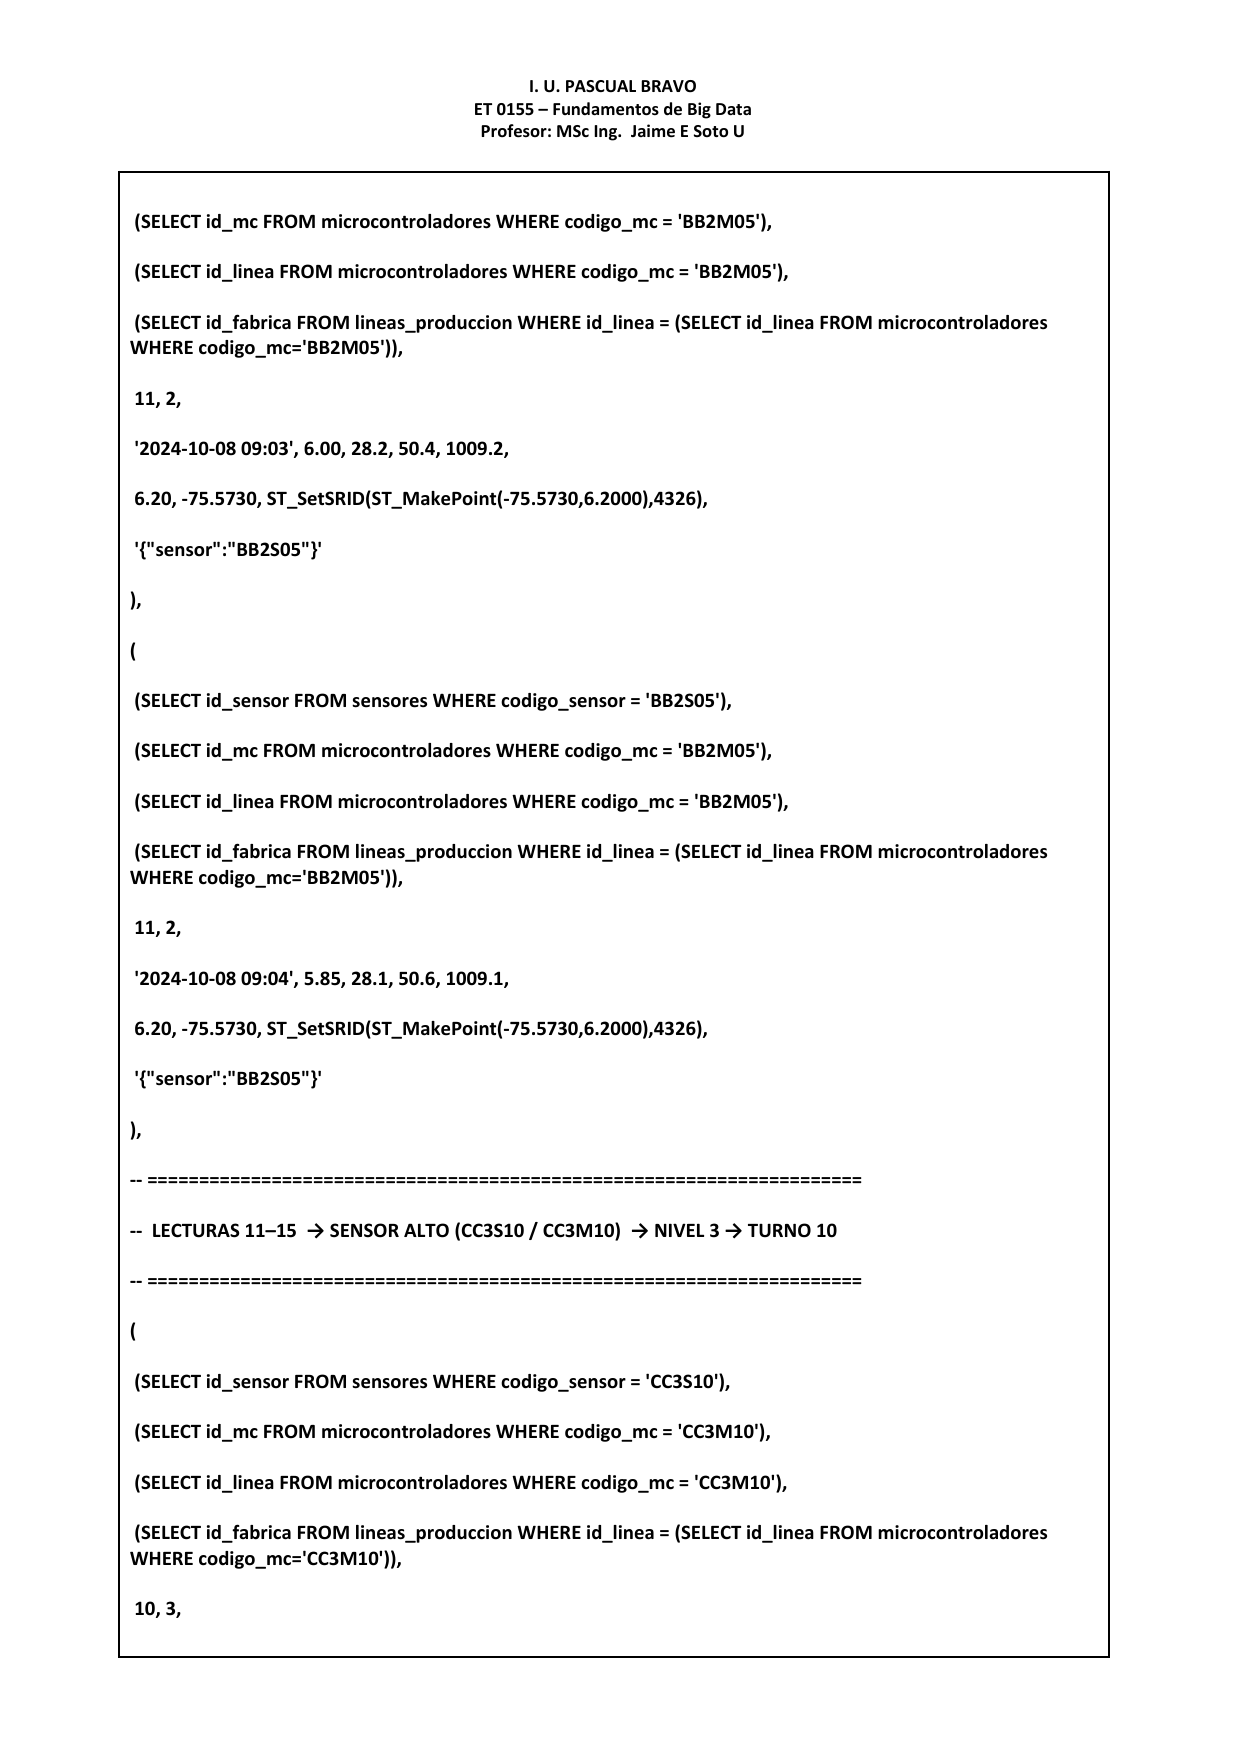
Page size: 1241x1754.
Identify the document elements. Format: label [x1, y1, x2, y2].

table_header [120, 173, 1108, 1656]
